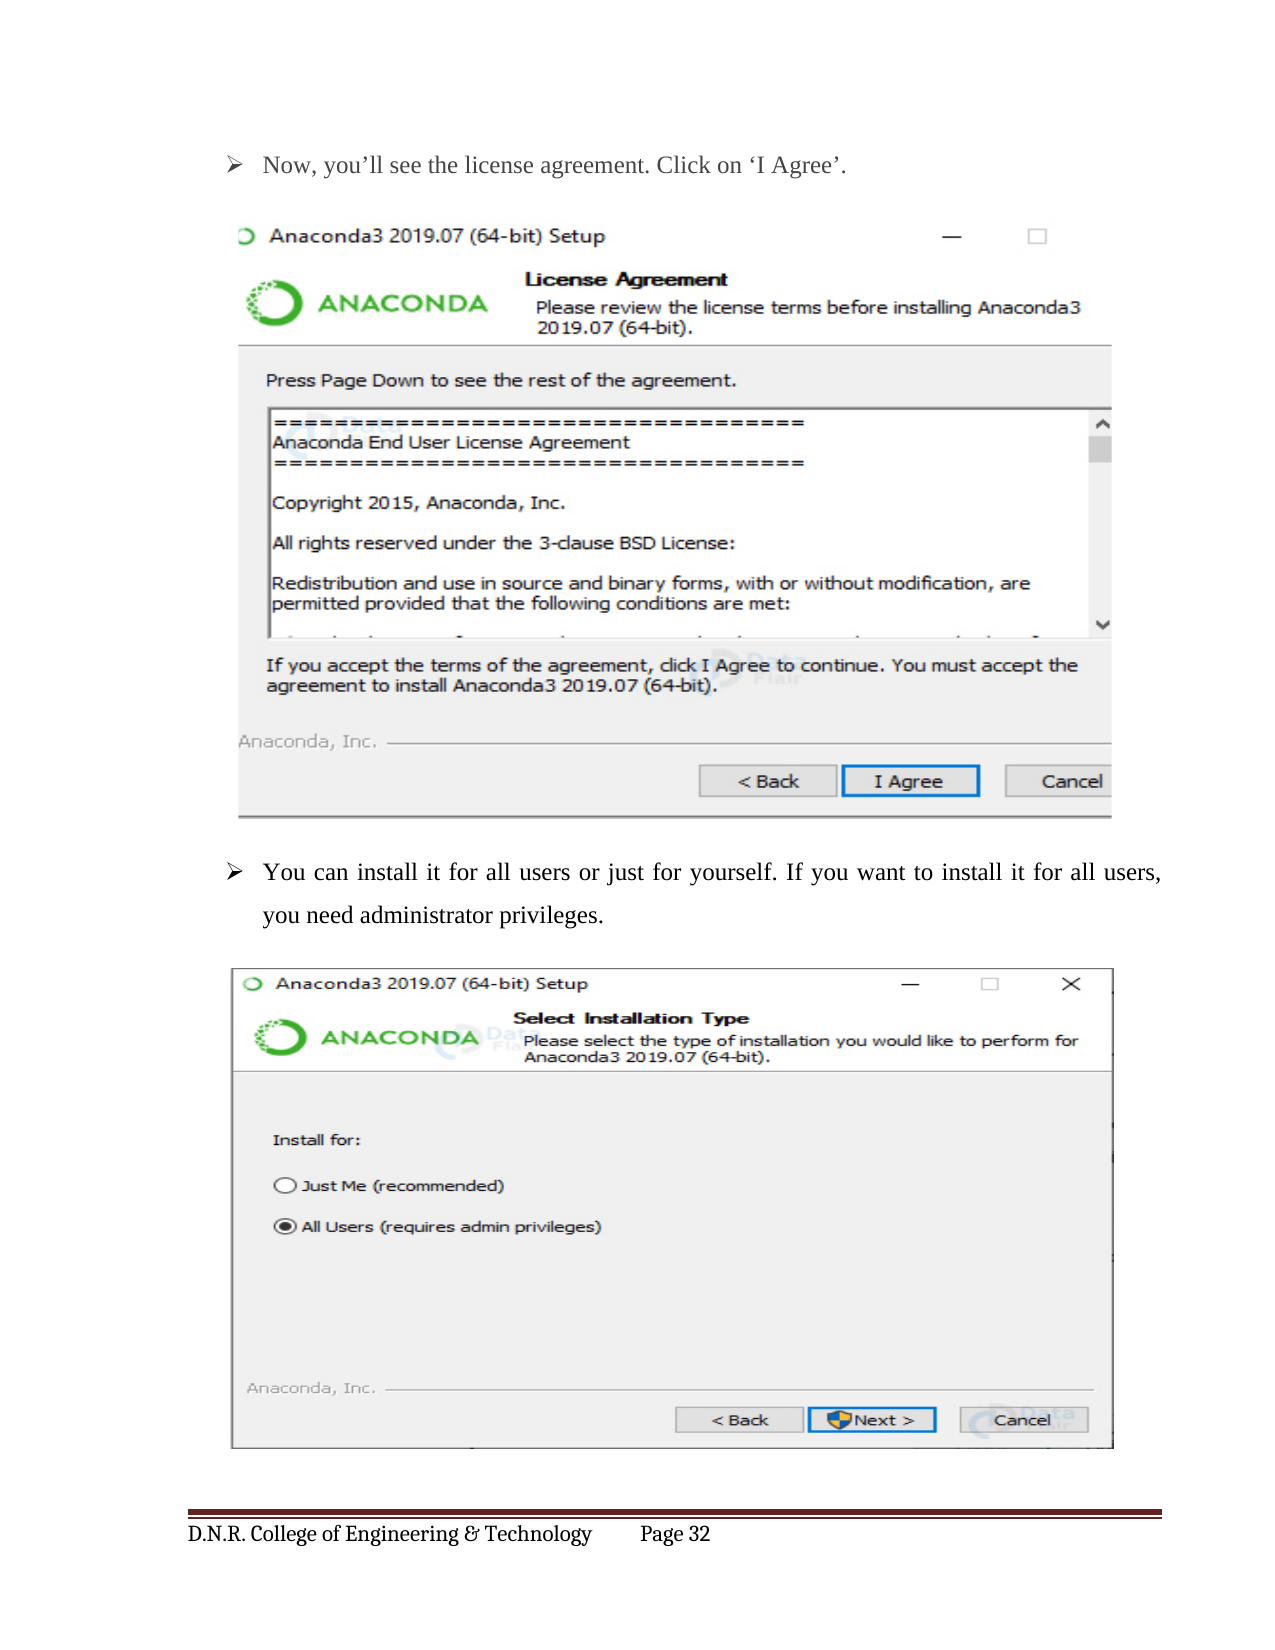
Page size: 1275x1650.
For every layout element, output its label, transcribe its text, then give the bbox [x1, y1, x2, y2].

list You can install it for all users or just for yourself. If you want to install it for all users, you need administrator privileges. [225, 857, 1162, 929]
picture [230, 968, 1114, 1449]
list Now, you’ll see the license agreement. Click on ‘I Agree’. [225, 150, 1162, 179]
picture [238, 218, 1112, 819]
